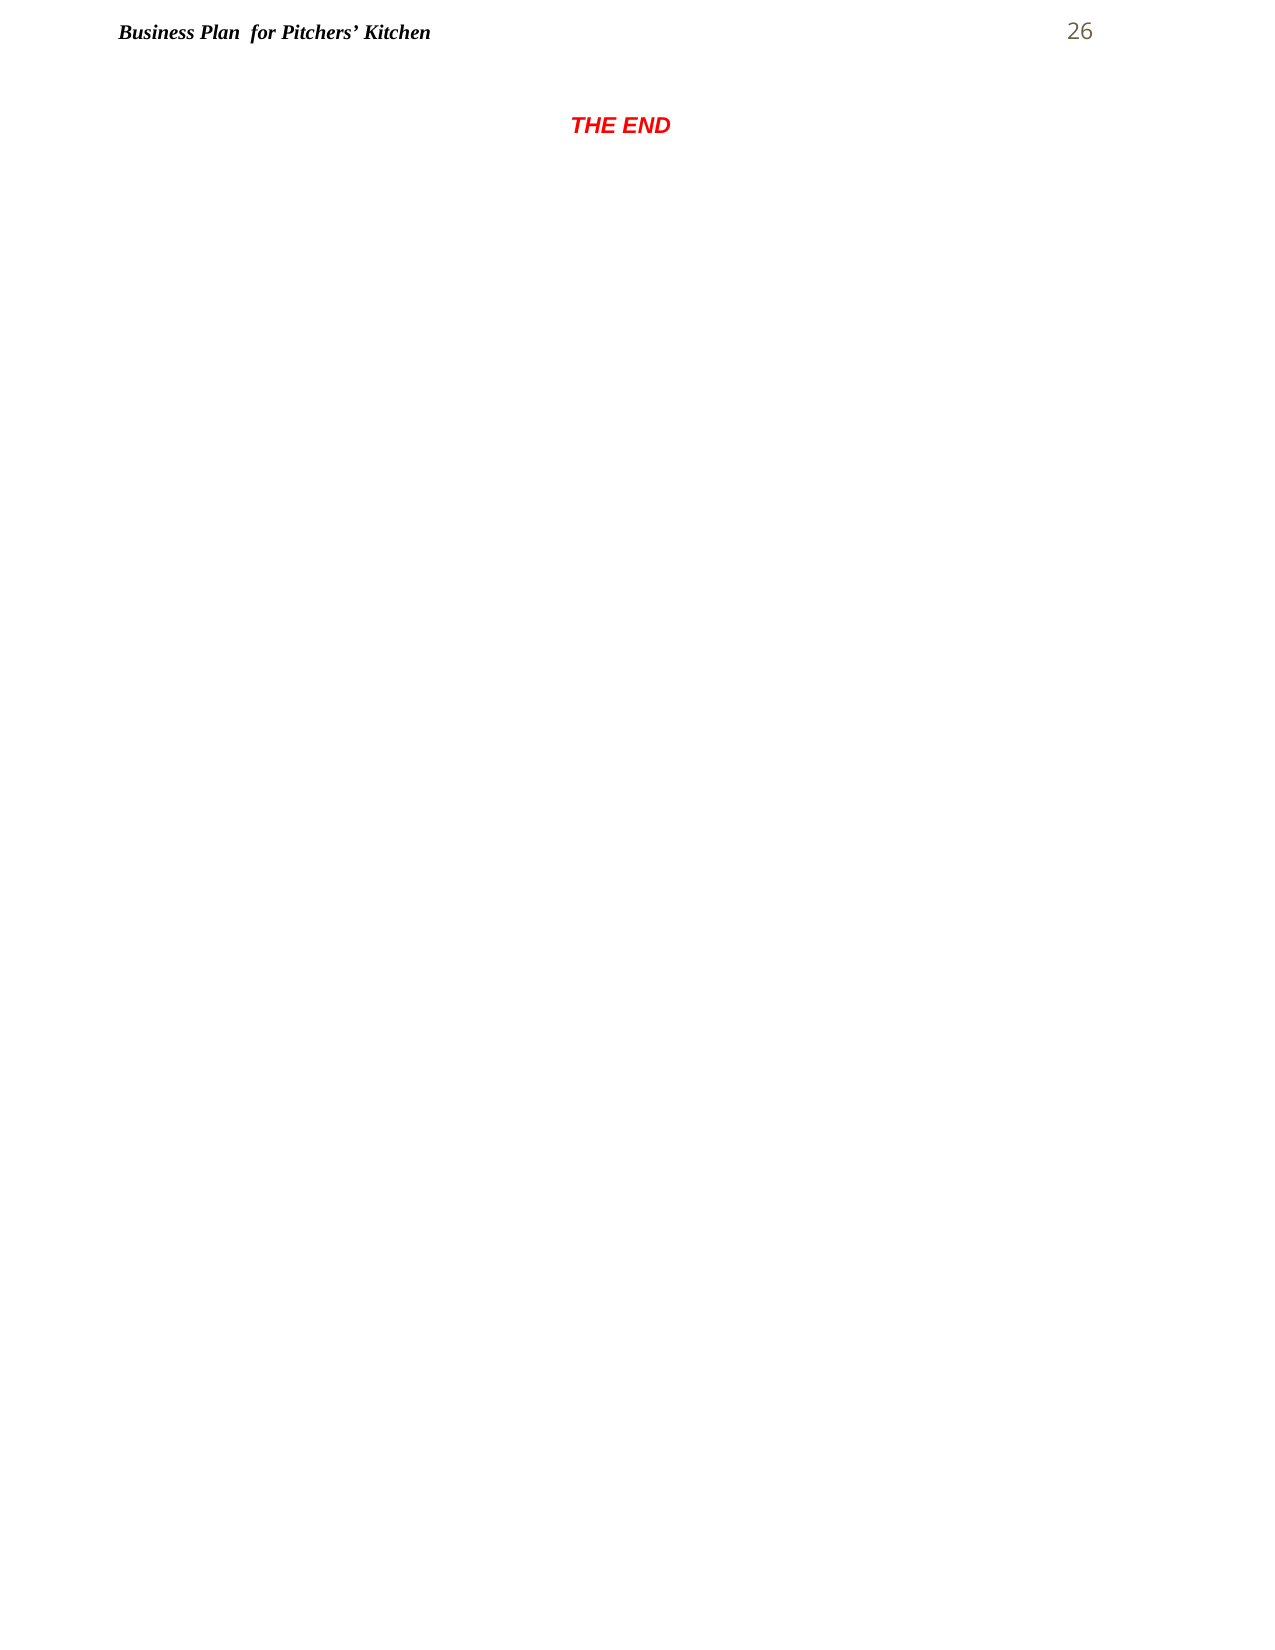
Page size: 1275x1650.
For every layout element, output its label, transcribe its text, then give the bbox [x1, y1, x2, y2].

text THE END [118, 112, 1125, 139]
